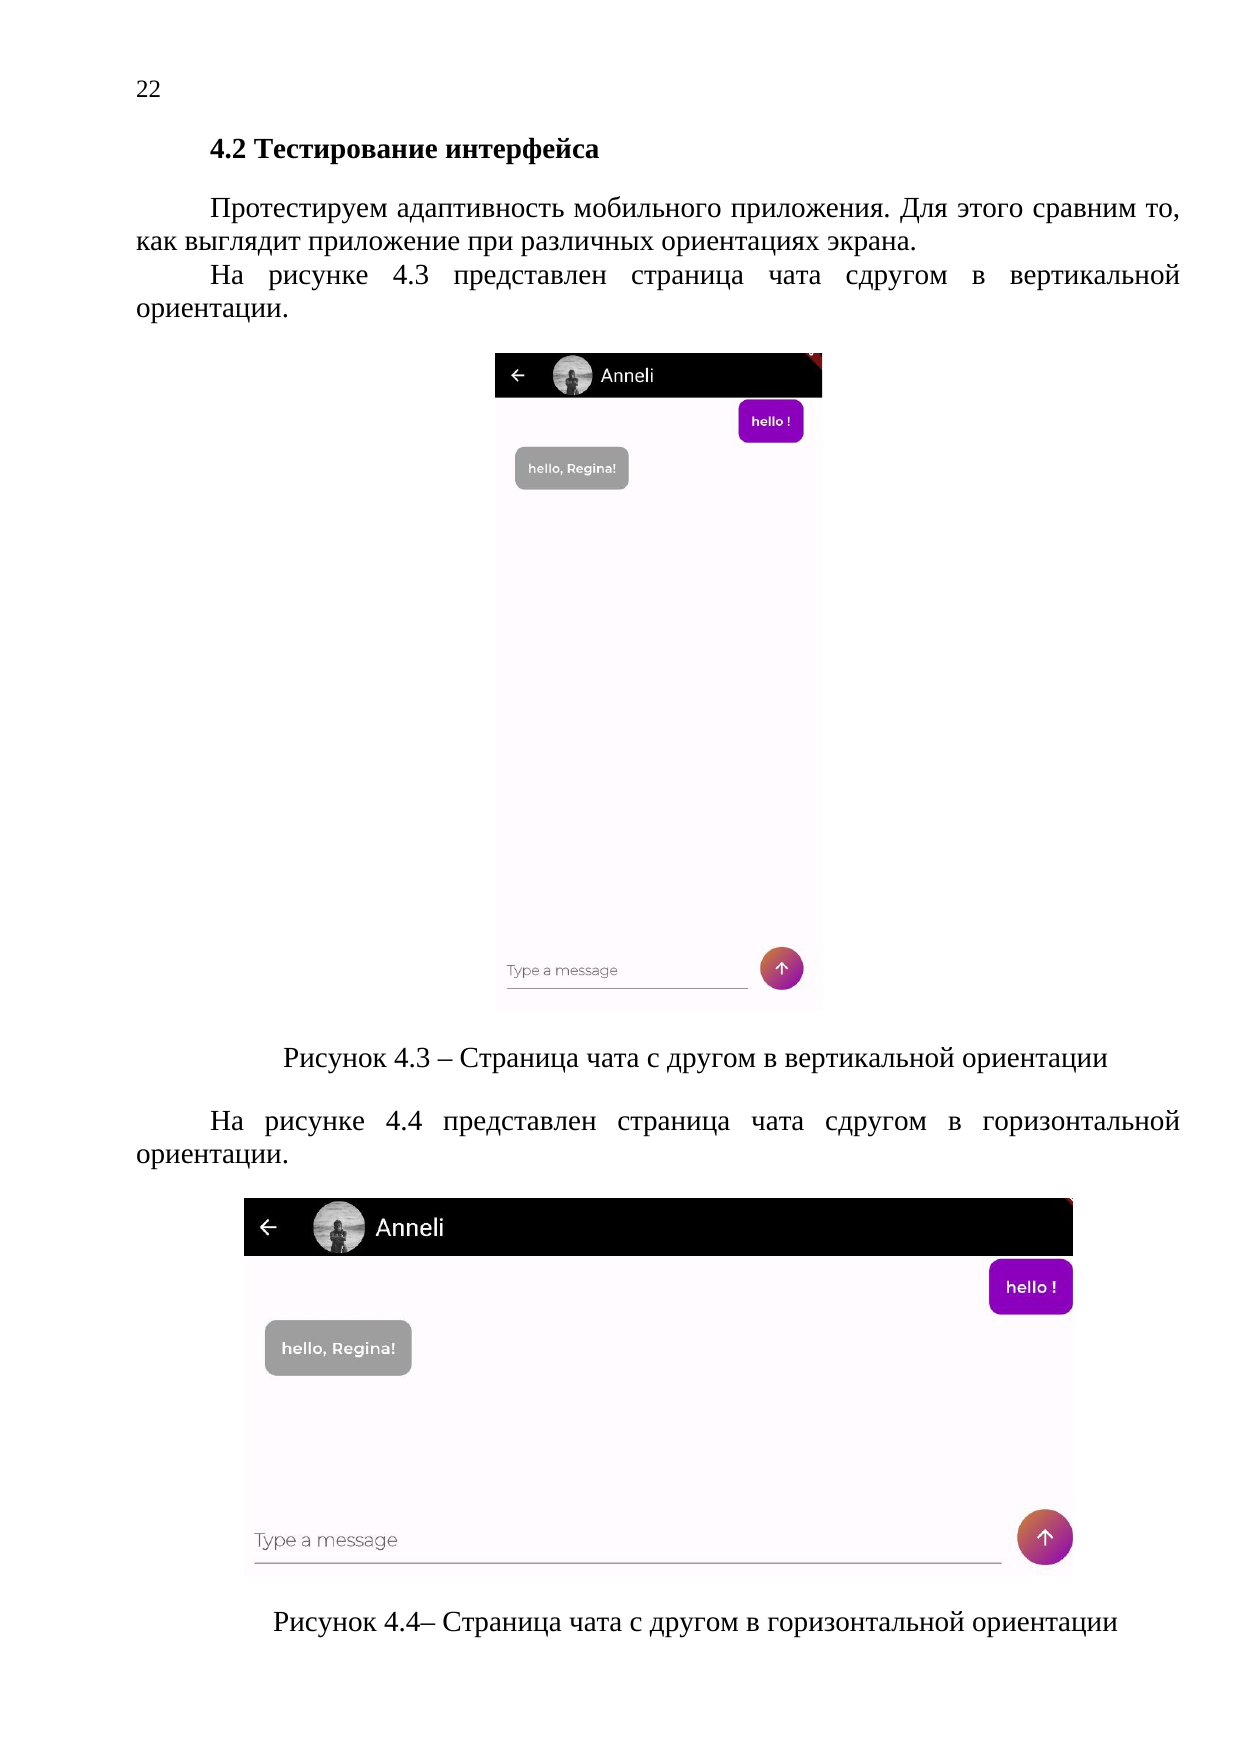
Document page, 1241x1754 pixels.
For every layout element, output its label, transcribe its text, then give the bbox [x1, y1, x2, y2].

subtitle 4.2 Тестирование интерфейса [210, 131, 1181, 165]
text Протестируем адаптивность мобильного приложения. Для этого сравним то, как выглядит приложение при различных ориентациях экрана. [136, 190, 1181, 257]
picture [244, 1198, 1073, 1576]
text На рисунке 4.3 представлен страница чата сдругом в вертикальной ориентации. [136, 257, 1181, 324]
text Рисунок 4.4– Страница чата с другом в горизонтальной ориентации [136, 1604, 1181, 1638]
text На рисунке 4.4 представлен страница чата сдругом в горизонтальной ориентации. [136, 1103, 1181, 1170]
text Рисунок 4.3 – Страница чата с другом в вертикальной ориентации [136, 1040, 1181, 1073]
picture [495, 353, 823, 1011]
